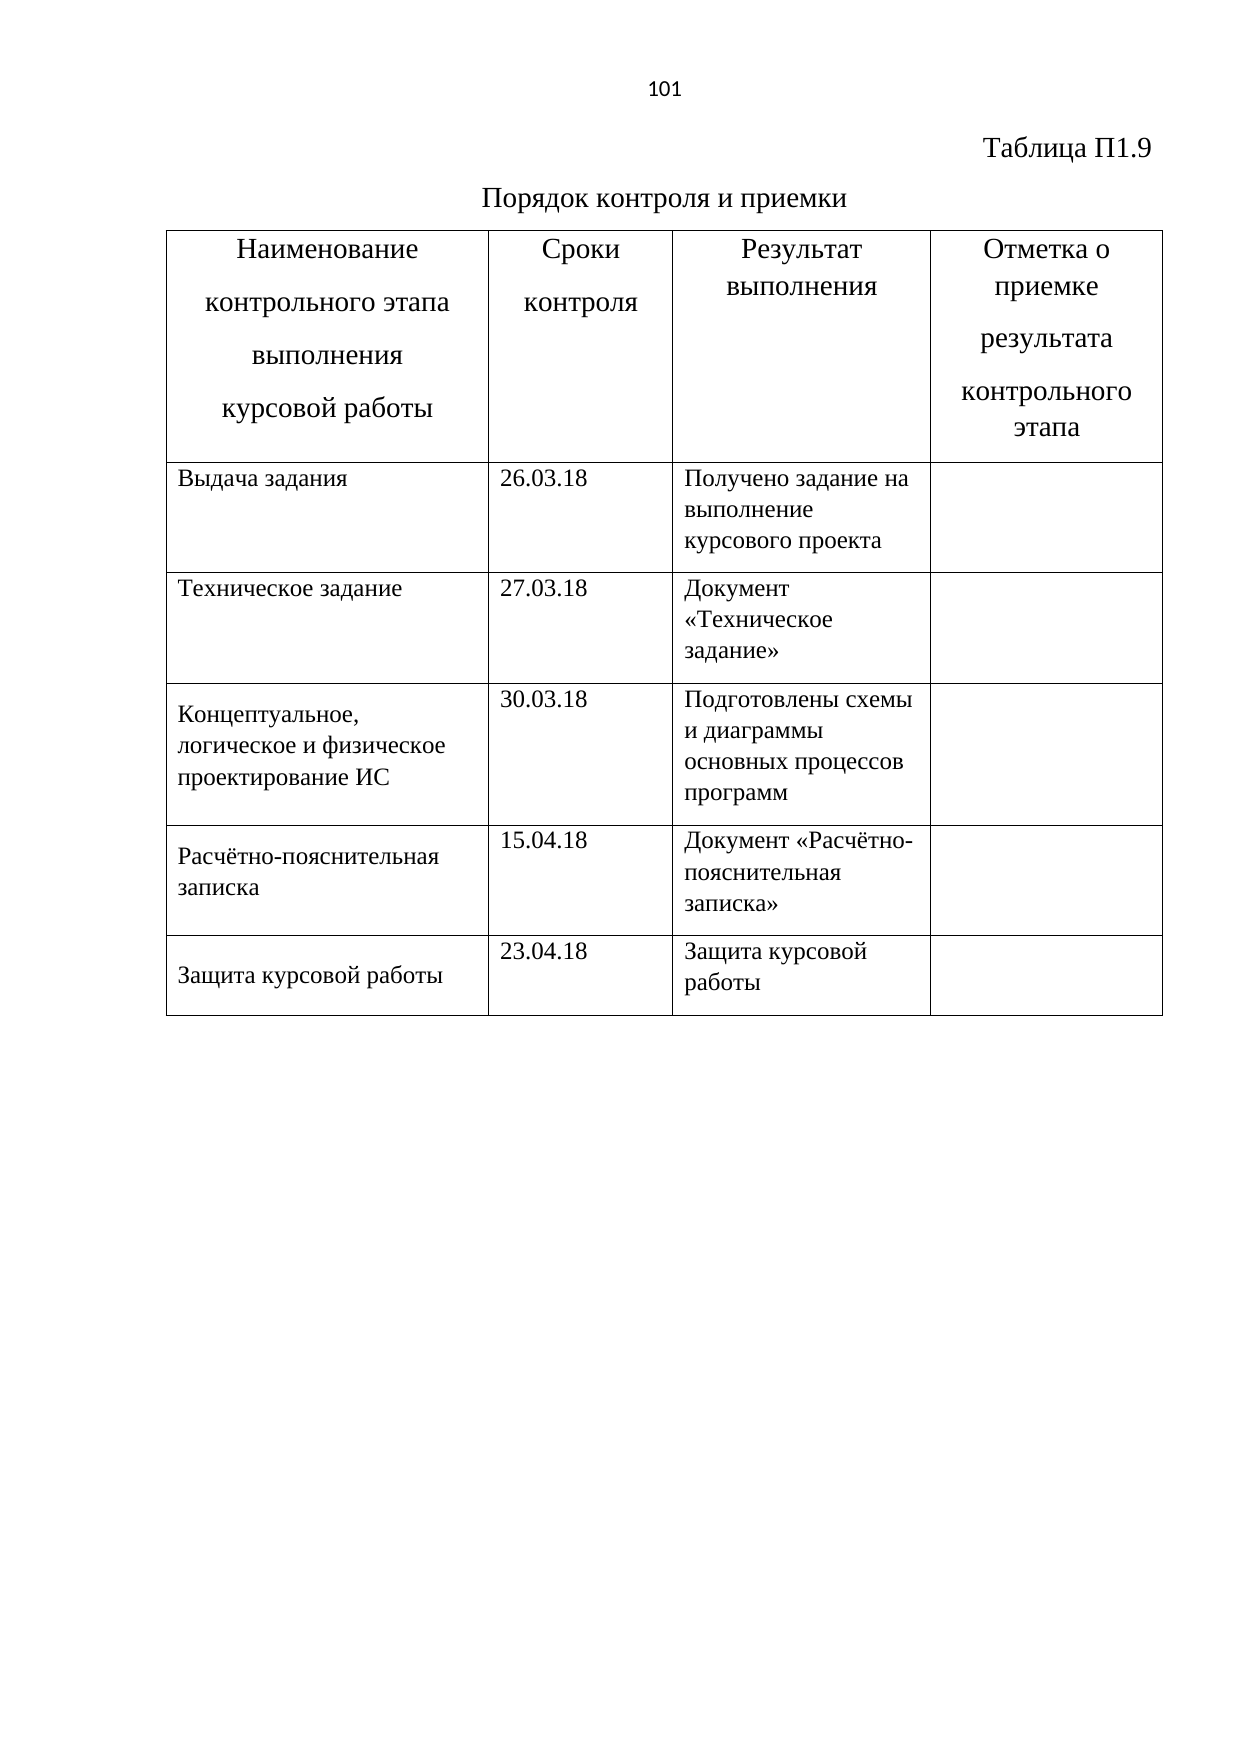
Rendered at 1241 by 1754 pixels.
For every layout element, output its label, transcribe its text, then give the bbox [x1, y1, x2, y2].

table_cell [931, 463, 1162, 572]
table_cell 26.03.18 [489, 463, 672, 572]
table_cell Защита курсовой работы [167, 936, 488, 1015]
table_cell Документ «Расчётно-пояснительная записка» [673, 826, 930, 935]
table_cell Расчётно-пояснительная записка [167, 826, 488, 935]
table_cell Выдача задания [167, 463, 488, 572]
table_cell Защита курсовой работы [673, 936, 930, 1015]
table_cell 30.03.18 [489, 684, 672, 824]
table_header Наименование контрольного этапа выполнения курсовой работы [167, 231, 488, 462]
table_cell 23.04.18 [489, 936, 672, 1015]
table_cell [931, 936, 1162, 1015]
table_cell Концептуальное, логическое и физическое проектирование ИС [167, 684, 488, 824]
table_cell Подготовлены схемы и диаграммы основных процессов программ [673, 684, 930, 824]
table_header Отметка о приемке результата контрольного этапа [931, 231, 1162, 462]
table_cell 27.03.18 [489, 573, 672, 683]
table_cell [931, 573, 1162, 683]
table_cell Техническое задание [167, 573, 488, 683]
table_cell Документ «Техническое задание» [673, 573, 930, 683]
table_header Результат выполнения [673, 231, 930, 462]
table_cell [931, 684, 1162, 824]
table_cell Получено задание на выполнение курсового проекта [673, 463, 930, 572]
table_cell 15.04.18 [489, 826, 672, 935]
table_cell [931, 826, 1162, 935]
text Таблица П1.9 [177, 130, 1152, 163]
table_header Сроки контроля [489, 231, 672, 462]
text Порядок контроля и приемки [177, 180, 1152, 214]
